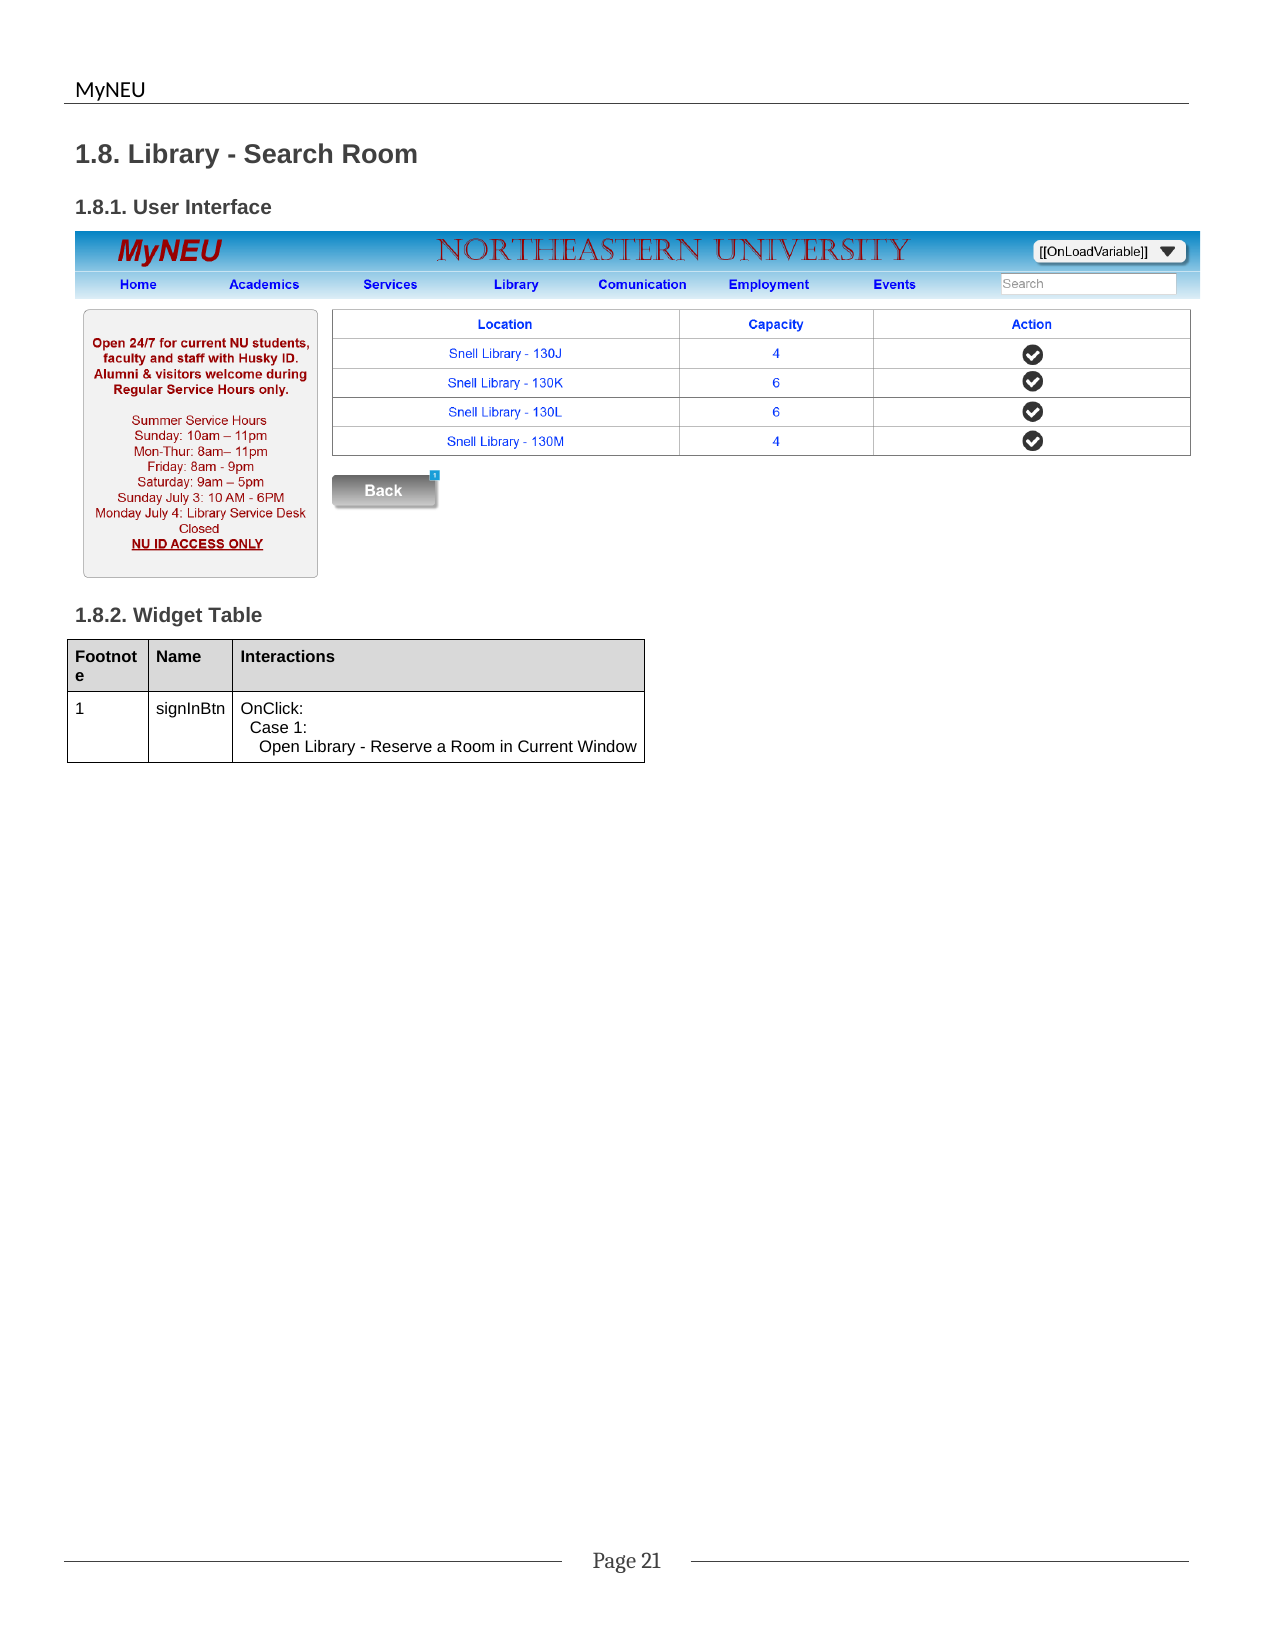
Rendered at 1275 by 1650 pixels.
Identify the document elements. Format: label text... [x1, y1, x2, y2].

table_cell signInBtn [149, 692, 232, 762]
subtitle Library - Search Room [75, 138, 1200, 169]
table_cell OnClick: Case 1: Open Library - Reserve a Room in Current Window [233, 692, 644, 762]
table_header Name [149, 640, 232, 691]
table_header Footnote [68, 640, 148, 691]
table_cell 1 [68, 692, 148, 762]
table_header Interactions [233, 640, 644, 691]
picture [75, 236, 1200, 578]
subtitle User Interface [75, 194, 1200, 218]
subtitle Widget Table [75, 603, 1200, 627]
